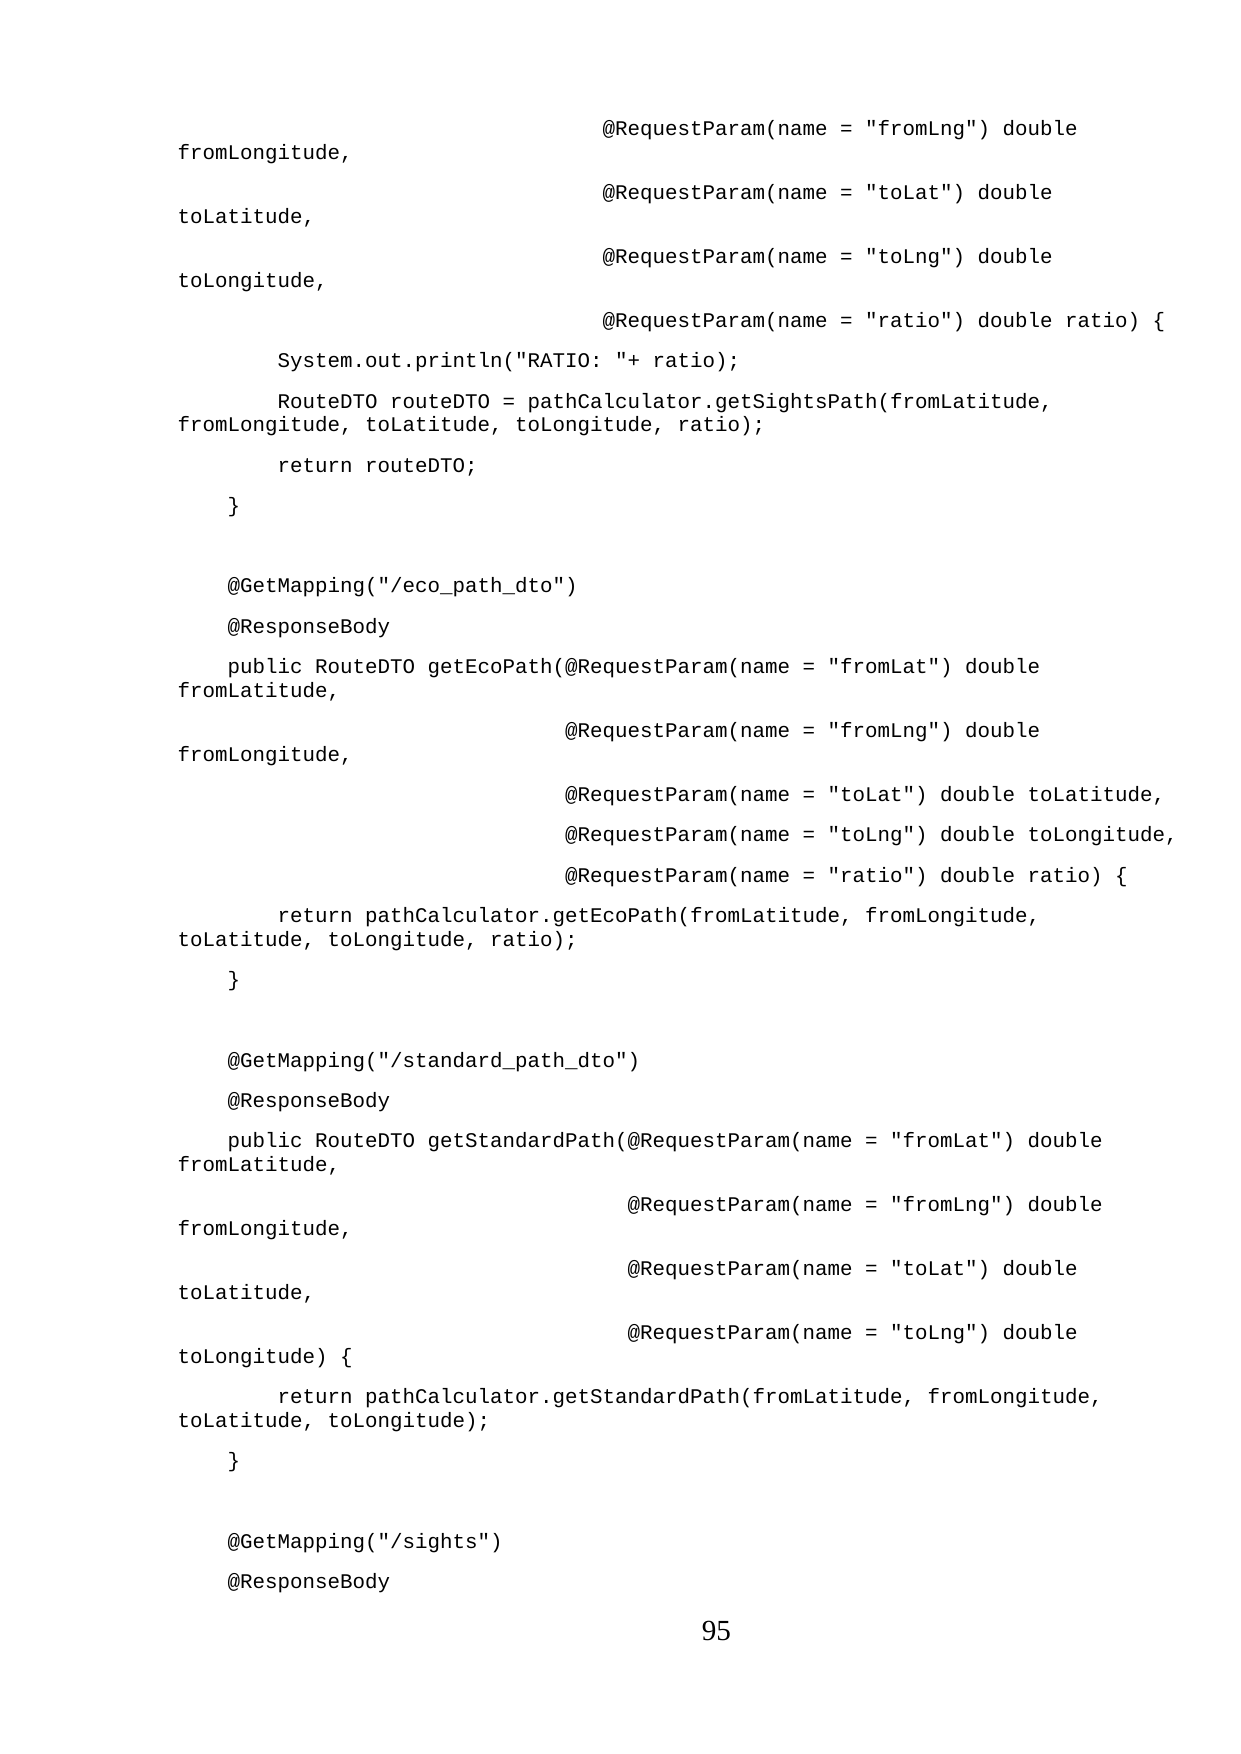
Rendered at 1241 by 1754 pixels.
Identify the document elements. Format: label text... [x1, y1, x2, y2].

text public RouteDTO getStandardPath(@RequestParam(name = "fromLat") double fromLatitude, [177, 1130, 1181, 1177]
text return pathCalculator.getEcoPath(fromLatitude, fromLongitude, toLatitude, toLongitude, ratio); [177, 905, 1181, 952]
text @GetMapping("/standard_path_dto") [177, 1049, 1181, 1073]
text @RequestParam(name = "toLng") double toLongitude, [177, 824, 1181, 848]
text @GetMapping("/sights") [177, 1531, 1181, 1554]
text return routeDTO; [177, 454, 1181, 478]
text @ResponseBody [177, 1090, 1181, 1113]
text RouteDTO routeDTO = pathCalculator.getSightsPath(fromLatitude, fromLongitude, toLatitude, toLongitude, ratio); [177, 391, 1181, 438]
text @RequestParam(name = "ratio") double ratio) { [177, 310, 1181, 334]
text return pathCalculator.getStandardPath(fromLatitude, fromLongitude, toLatitude, toLongitude); [177, 1386, 1181, 1433]
text @RequestParam(name = "toLat") double toLatitude, [177, 182, 1181, 229]
text @ResponseBody [177, 616, 1181, 639]
text } [177, 1450, 1181, 1474]
text @RequestParam(name = "ratio") double ratio) { [177, 865, 1181, 888]
text @GetMapping("/eco_path_dto") [177, 576, 1181, 599]
text @RequestParam(name = "toLat") double toLatitude, [177, 1258, 1181, 1305]
text } [177, 495, 1181, 518]
text @RequestParam(name = "fromLng") double fromLongitude, [177, 720, 1181, 767]
text @RequestParam(name = "fromLng") double fromLongitude, [177, 118, 1181, 165]
text } [177, 969, 1181, 993]
text @RequestParam(name = "fromLng") double fromLongitude, [177, 1194, 1181, 1241]
text public RouteDTO getEcoPath(@RequestParam(name = "fromLat") double fromLatitude, [177, 656, 1181, 703]
text @RequestParam(name = "toLat") double toLatitude, [177, 784, 1181, 808]
text @RequestParam(name = "toLng") double toLongitude) { [177, 1322, 1181, 1369]
text @RequestParam(name = "toLng") double toLongitude, [177, 246, 1181, 293]
text @ResponseBody [177, 1571, 1181, 1594]
text System.out.println("RATIO: "+ ratio); [177, 350, 1181, 374]
